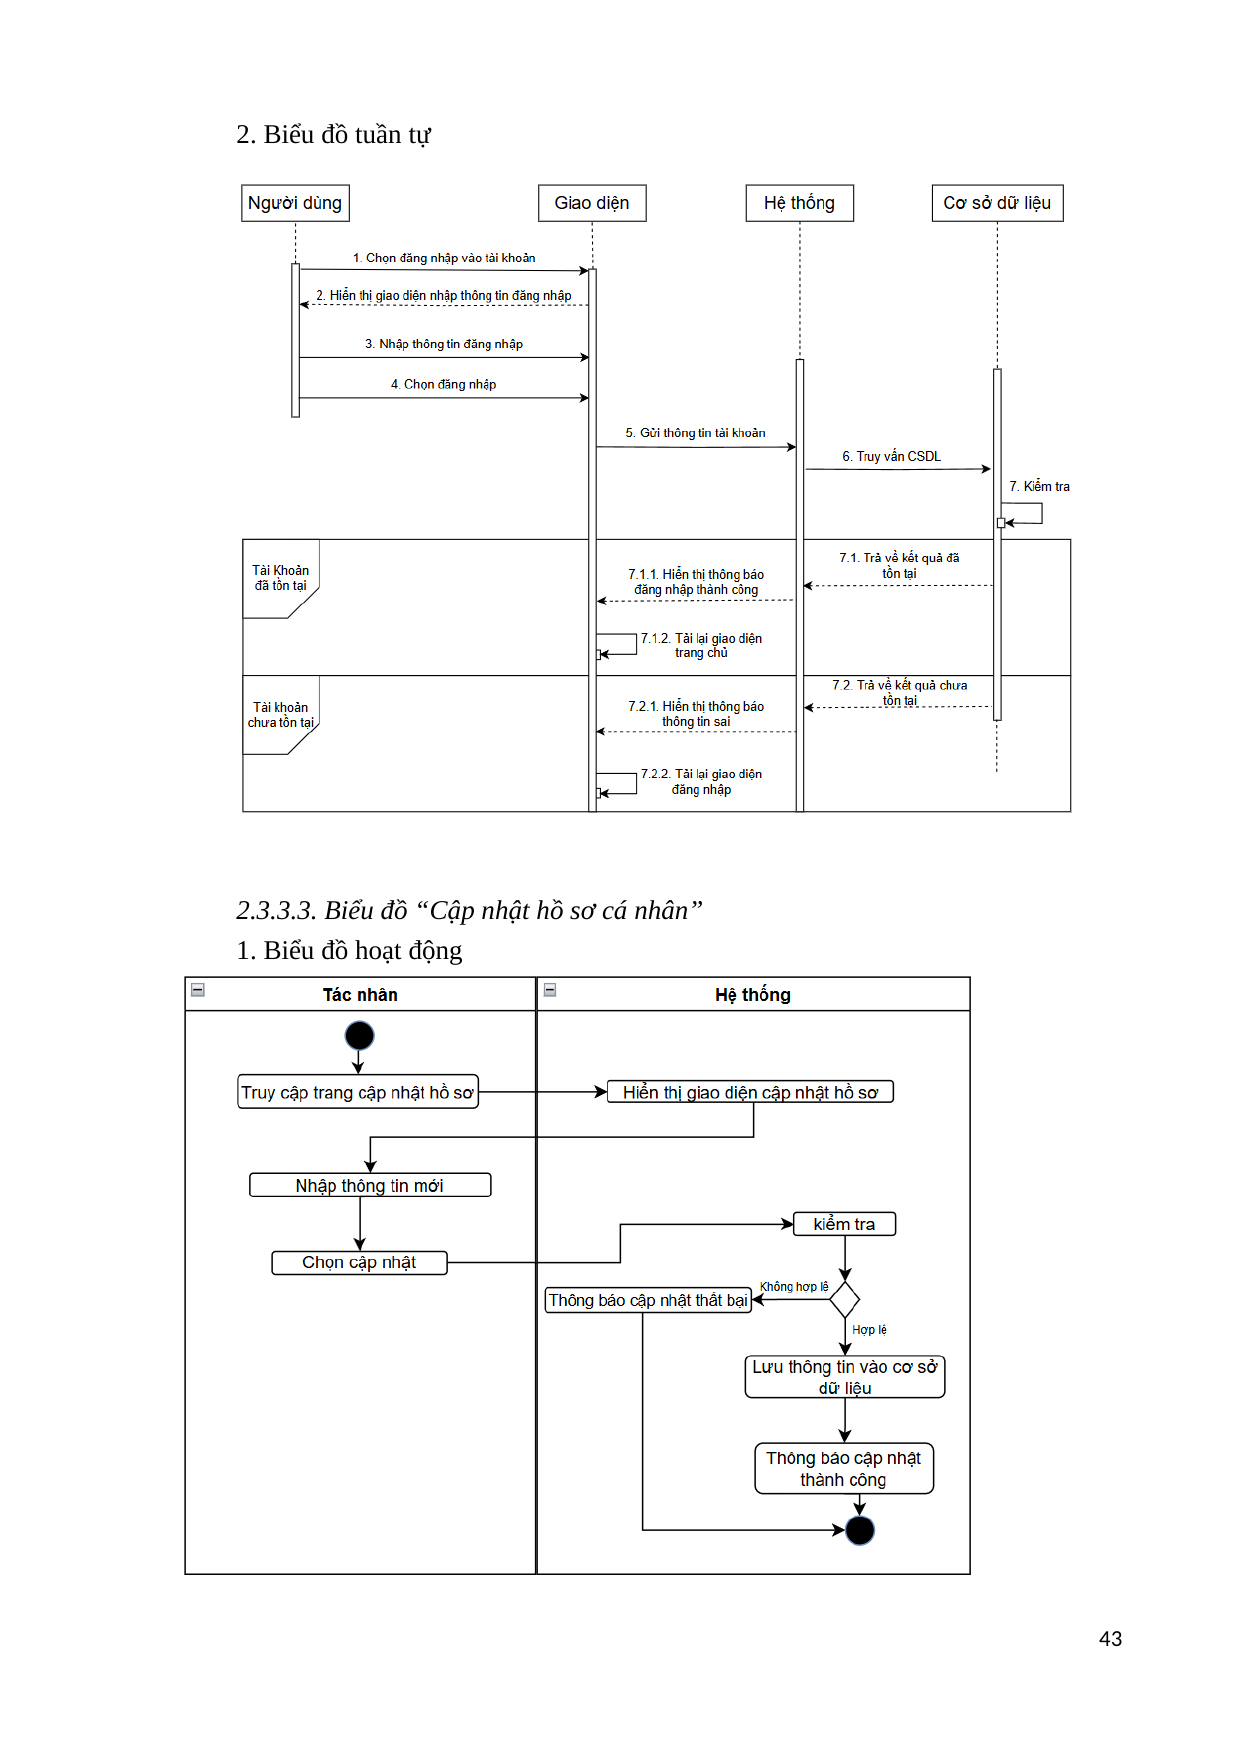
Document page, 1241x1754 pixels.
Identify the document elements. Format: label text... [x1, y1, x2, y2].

subtitle 2.3.3.3. Biểu đồ “Cập nhật hồ sơ cá nhân” [177, 894, 1122, 926]
picture [236, 174, 1076, 819]
picture [177, 969, 977, 1583]
text 2. Biểu đồ tuần tự [177, 118, 1122, 149]
